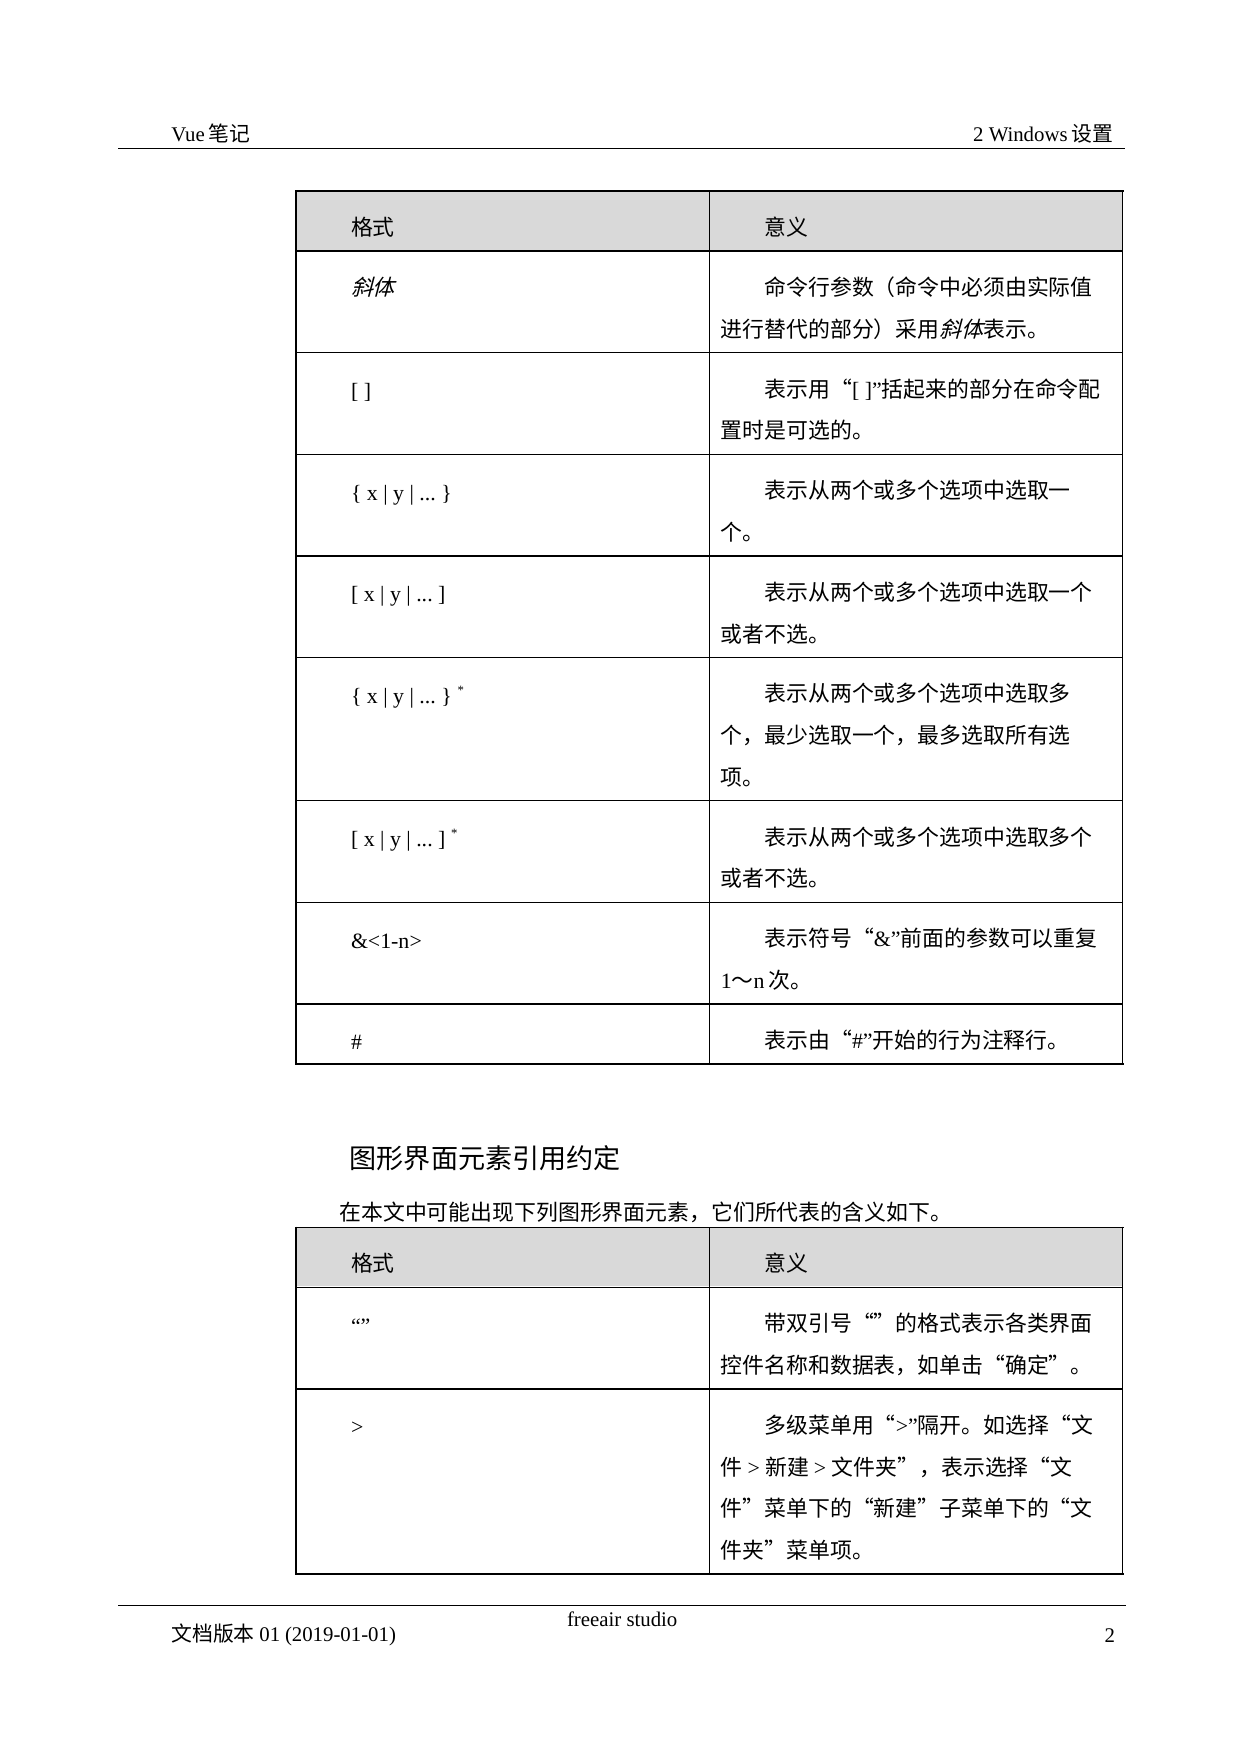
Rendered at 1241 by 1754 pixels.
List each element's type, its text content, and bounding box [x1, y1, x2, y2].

text 图形界面元素引用约定 [295, 1137, 1122, 1177]
table_cell 多级菜单用“>”隔开。如选择“文件 > 新建 > 文件夹”，表示选择“文件”菜单下的“新建”子菜单下的“文件夹”菜单项。 [710, 1390, 1122, 1573]
table_cell { x | y | ... } * [297, 658, 709, 800]
table_cell > [297, 1390, 709, 1573]
table_header 意义 [710, 192, 1122, 250]
table_cell [ ] [297, 353, 709, 453]
table_header 意义 [710, 1228, 1122, 1286]
table_cell 表示符号“&”前面的参数可以重复1～n次。 [710, 903, 1122, 1003]
table_cell 表示从两个或多个选项中选取多个，最少选取一个，最多选取所有选项。 [710, 658, 1122, 800]
table_cell 表示由“#”开始的行为注释行。 [710, 1005, 1122, 1063]
table_cell 带双引号“”的格式表示各类界面控件名称和数据表，如单击“确定”。 [710, 1288, 1122, 1388]
table_cell 表示从两个或多个选项中选取多个或者不选。 [710, 801, 1122, 901]
table_cell &<1-n> [297, 903, 709, 1003]
table_cell 表示从两个或多个选项中选取一个或者不选。 [710, 557, 1122, 657]
table_cell [ x | y | ... ] * [297, 801, 709, 901]
table_cell # [297, 1005, 709, 1063]
table_cell “” [297, 1288, 709, 1388]
table_cell 表示从两个或多个选项中选取一个。 [710, 455, 1122, 555]
table_cell 斜体 [297, 252, 709, 352]
text 在本文中可能出现下列图形界面元素，它们所代表的含义如下。 [295, 1185, 1122, 1227]
table_cell { x | y | ... } [297, 455, 709, 555]
table_cell 表示用“[ ]”括起来的部分在命令配置时是可选的。 [710, 353, 1122, 453]
table_header 格式 [297, 192, 709, 250]
table_header 格式 [297, 1228, 709, 1286]
table_cell 命令行参数（命令中必须由实际值进行替代的部分）采用斜体表示。 [710, 252, 1122, 352]
table_cell [ x | y | ... ] [297, 557, 709, 657]
